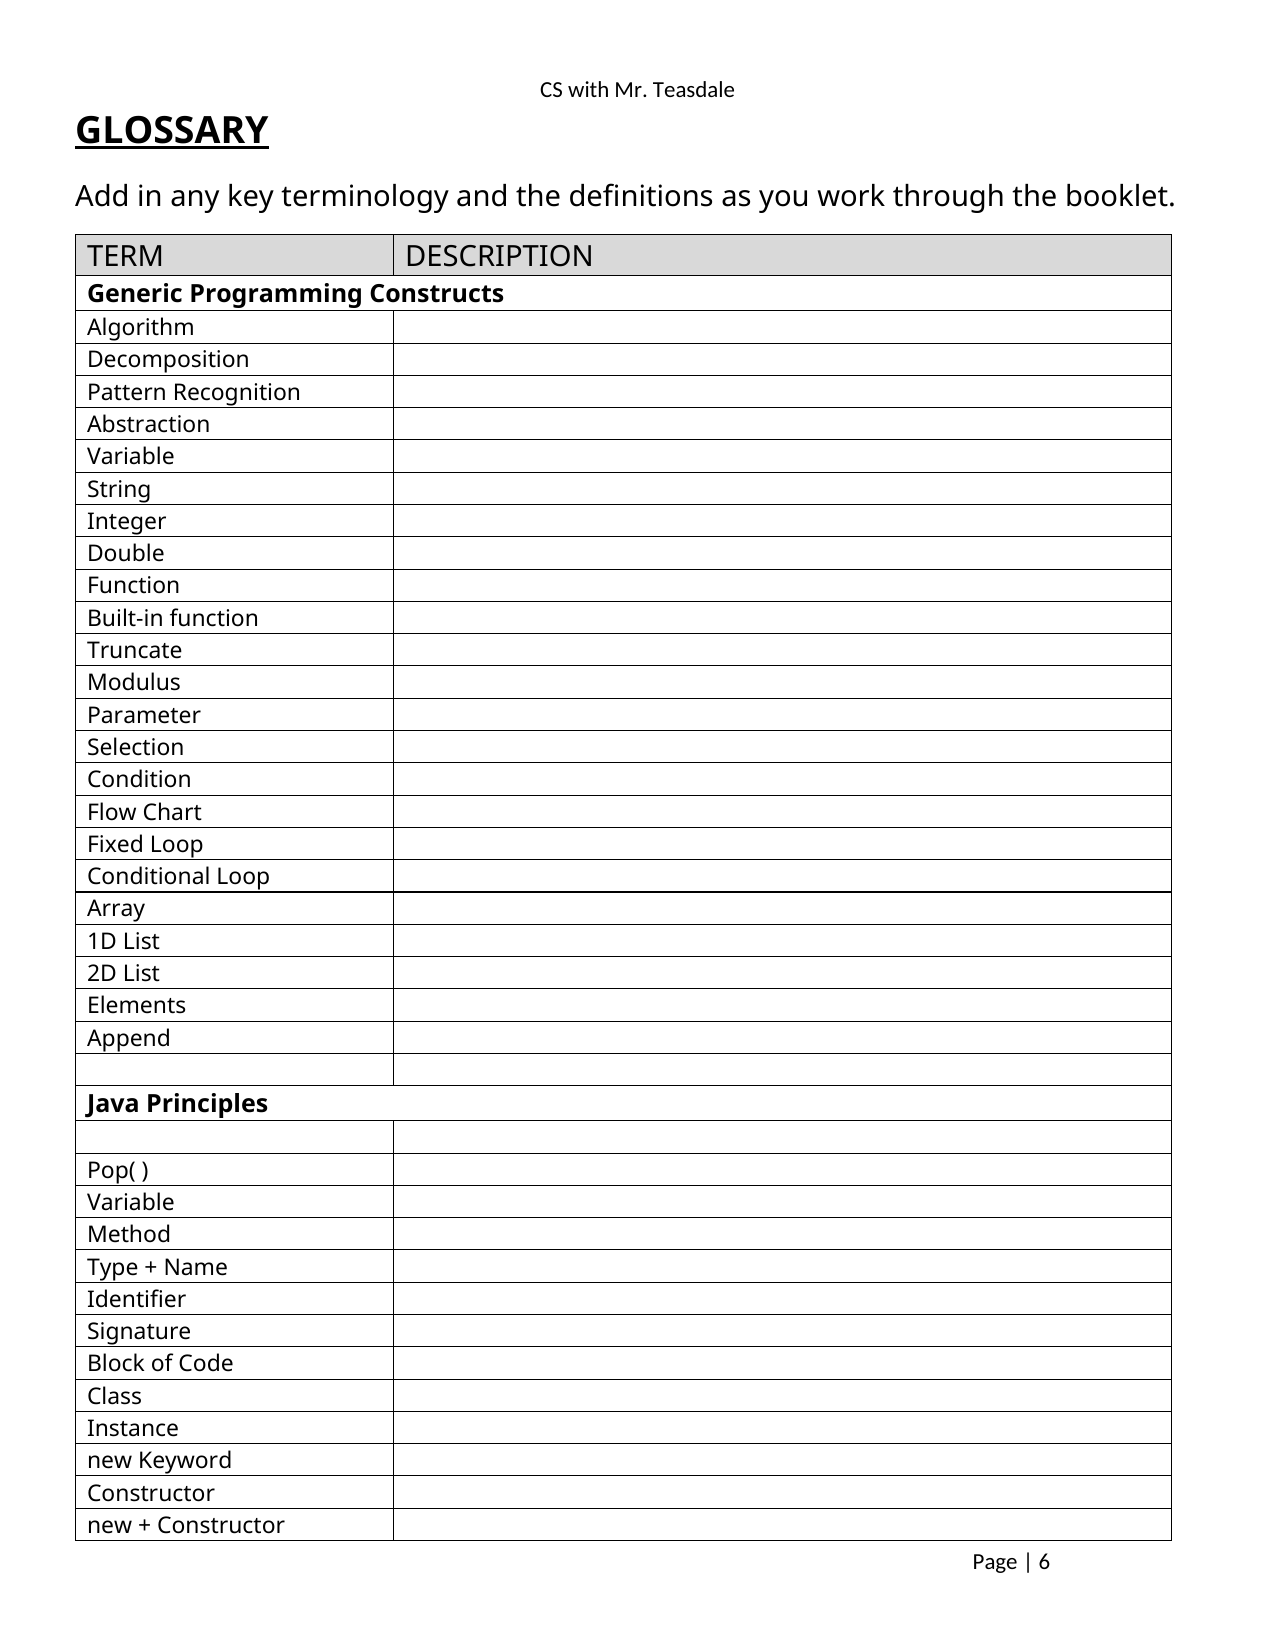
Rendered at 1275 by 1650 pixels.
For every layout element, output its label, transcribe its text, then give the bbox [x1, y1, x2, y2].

table_cell [394, 1444, 1171, 1475]
table_cell String [76, 473, 393, 504]
table_cell [394, 473, 1171, 504]
table_cell [394, 989, 1171, 1021]
table_cell new + Constructor [76, 1509, 393, 1540]
table_cell [76, 1121, 393, 1152]
table_cell Decomposition [76, 344, 393, 375]
table_cell [394, 376, 1171, 407]
table_cell Flow Chart [76, 796, 393, 827]
table_cell [394, 408, 1171, 439]
table_cell 2D List [76, 957, 393, 988]
table_cell Constructor [76, 1476, 393, 1508]
table_cell [394, 666, 1171, 698]
table_cell Instance [76, 1412, 393, 1443]
table_cell [394, 1412, 1171, 1443]
table_cell [394, 602, 1171, 633]
table_cell [394, 1186, 1171, 1217]
table_cell [394, 311, 1171, 342]
table_cell Algorithm [76, 311, 393, 342]
table_cell Built-in function [76, 602, 393, 633]
table_cell [394, 1218, 1171, 1249]
table_cell [394, 1054, 1171, 1085]
table_cell Identifier [76, 1283, 393, 1314]
table_cell [394, 1347, 1171, 1378]
table_cell Parameter [76, 699, 393, 730]
table_cell [394, 828, 1171, 859]
table_cell Elements [76, 989, 393, 1021]
table_cell [394, 925, 1171, 956]
table_cell [394, 634, 1171, 665]
table_cell Double [76, 537, 393, 568]
table_cell Block of Code [76, 1347, 393, 1378]
table_cell Class [76, 1380, 393, 1411]
table_cell [394, 1283, 1171, 1314]
table_cell Condition [76, 763, 393, 794]
table_cell Type + Name [76, 1250, 393, 1282]
table_cell Pop( ) [76, 1154, 393, 1185]
table_cell [394, 957, 1171, 988]
table_cell [394, 796, 1171, 827]
table_cell [394, 1315, 1171, 1346]
table_cell [394, 1250, 1171, 1282]
table_cell Abstraction [76, 408, 393, 439]
table_cell [394, 731, 1171, 762]
table_cell Java Principles [76, 1086, 1171, 1120]
table_cell [394, 1154, 1171, 1185]
table_cell Generic Programming Constructs [76, 276, 1171, 310]
table_cell [394, 860, 1171, 891]
table_cell [394, 537, 1171, 568]
subtitle GLOSSARY [75, 103, 1200, 154]
table_cell [394, 440, 1171, 472]
table_cell Function [76, 570, 393, 601]
table_cell [394, 1380, 1171, 1411]
table_cell [394, 1022, 1171, 1053]
table_cell Selection [76, 731, 393, 762]
table_cell [394, 763, 1171, 794]
table_cell [394, 1509, 1171, 1540]
table_cell [394, 1121, 1171, 1152]
table_cell Integer [76, 505, 393, 536]
table_cell Variable [76, 1186, 393, 1217]
table_cell [76, 1054, 393, 1085]
table_cell Truncate [76, 634, 393, 665]
table_cell Modulus [76, 666, 393, 698]
table_cell [394, 893, 1171, 924]
text Add in any key terminology and the definitions as you work through the booklet. [75, 175, 1200, 214]
table_cell Pattern Recognition [76, 376, 393, 407]
table_cell [394, 1476, 1171, 1508]
table_cell [394, 344, 1171, 375]
table_cell Variable [76, 440, 393, 472]
table_cell Fixed Loop [76, 828, 393, 859]
table_cell new Keyword [76, 1444, 393, 1475]
table_cell Append [76, 1022, 393, 1053]
table_cell [394, 505, 1171, 536]
table_cell Signature [76, 1315, 393, 1346]
table_cell Conditional Loop [76, 860, 393, 891]
table_cell [394, 570, 1171, 601]
table_cell 1D List [76, 925, 393, 956]
table_header DESCRIPTION [394, 235, 1171, 275]
table_cell [394, 699, 1171, 730]
table_cell Method [76, 1218, 393, 1249]
table_header TERM [76, 235, 393, 275]
table_cell Array [76, 893, 393, 924]
